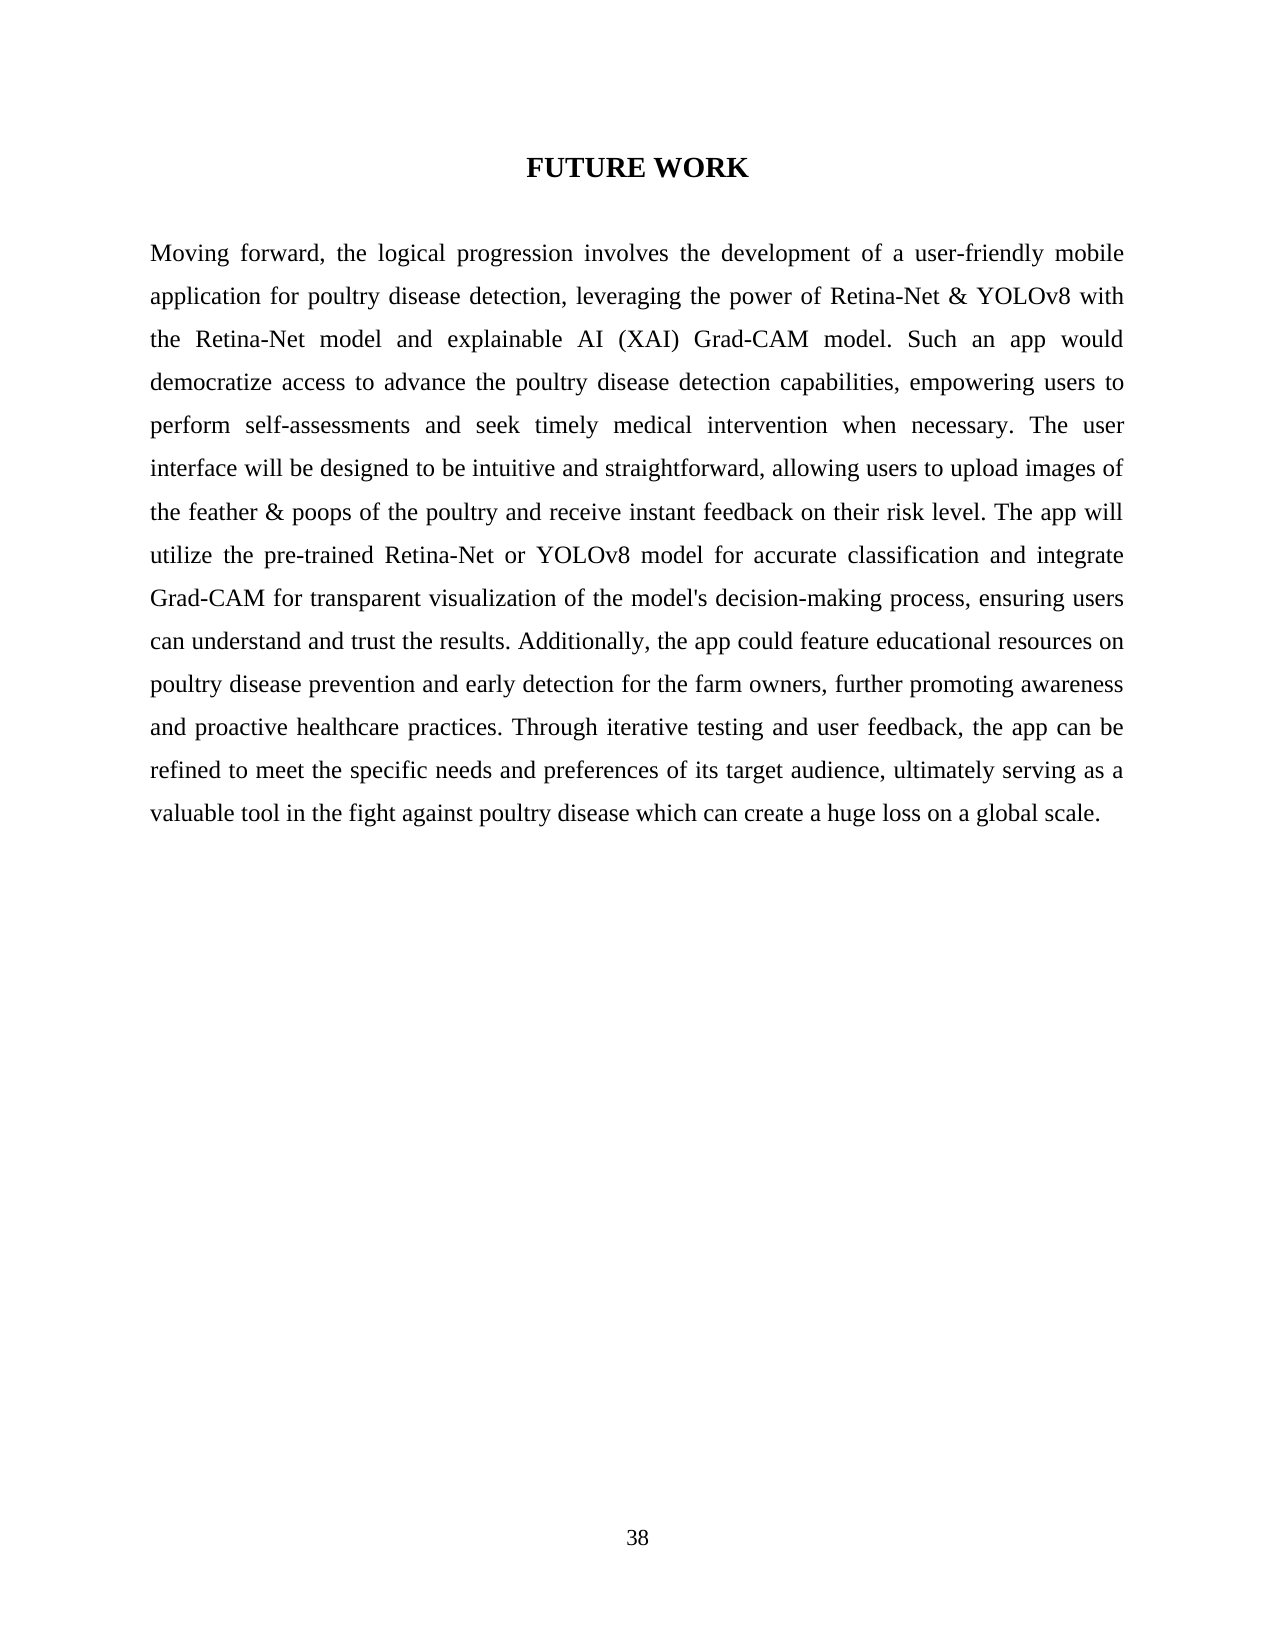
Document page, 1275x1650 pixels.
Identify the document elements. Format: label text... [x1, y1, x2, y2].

text FUTURE WORK [150, 150, 1125, 183]
text Moving forward, the logical progression involves the development of a user-friendly mobile application for poultry disease detection, leveraging the power of Retina-Net & YOLOv8 with the Retina-Net model and explainable AI (XAI) Grad-CAM model. Such an app would democratize access to advance the poultry disease detection capabilities, empowering users to perform self-assessments and seek timely medical intervention when necessary. The user interface will be designed to be intuitive and straightforward, allowing users to upload images of the feather & poops of the poultry and receive instant feedback on their risk level. The app will utilize the pre-trained Retina-Net or YOLOv8 model for accurate classification and integrate Grad-CAM for transparent visualization of the model's decision-making process, ensuring users can understand and trust the results. Additionally, the app could feature educational resources on poultry disease prevention and early detection for the farm owners, further promoting awareness and proactive healthcare practices. Through iterative testing and user feedback, the app can be refined to meet the specific needs and preferences of its target audience, ultimately serving as a valuable tool in the fight against poultry disease which can create a huge loss on a global scale. [150, 238, 1125, 827]
